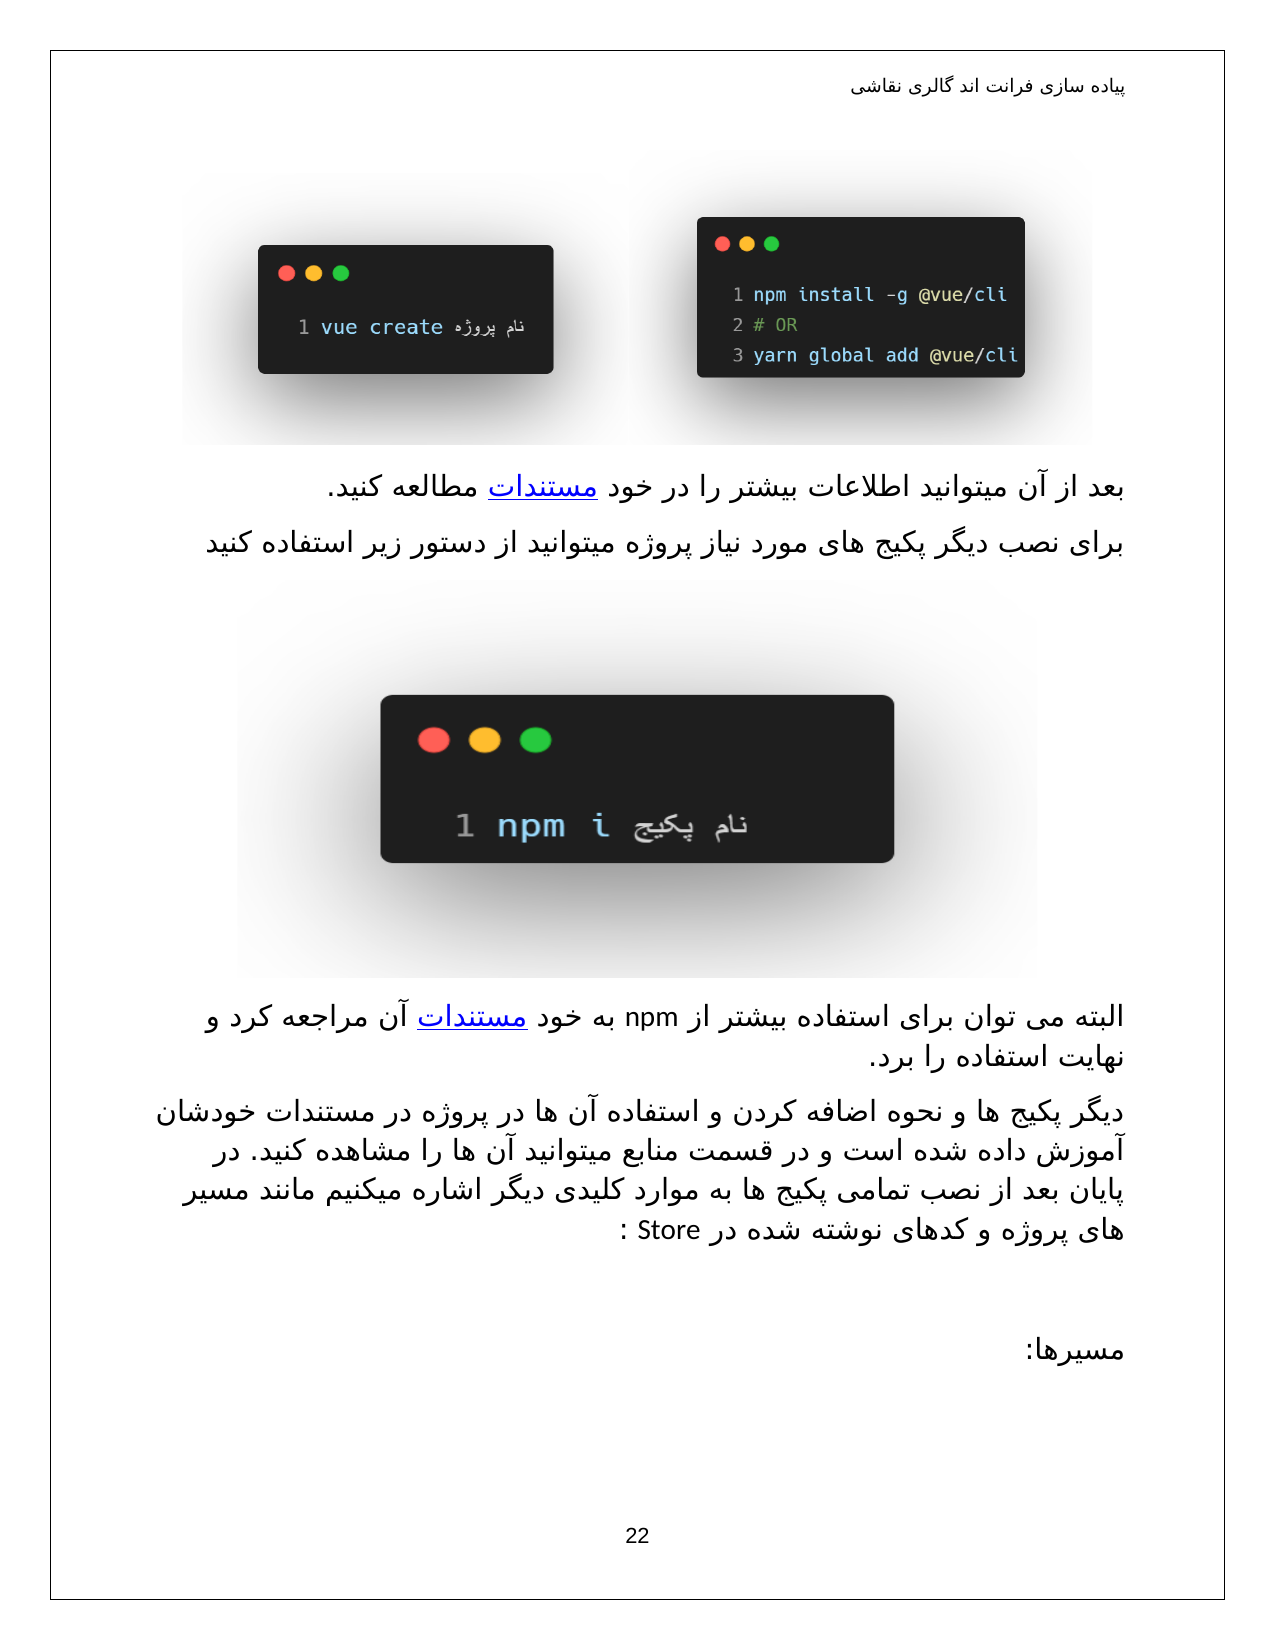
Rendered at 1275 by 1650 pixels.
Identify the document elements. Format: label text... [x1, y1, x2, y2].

picture [237, 580, 1038, 978]
text مسیرها: [150, 1332, 1125, 1366]
text بعد از آن میتوانید اطلاعات بیشتر را در خود مستندات مطالعه کنید. [150, 469, 1125, 503]
text برای نصب دیگر پکیج های مورد نیاز پروژه میتوانید از دستور زیر استفاده کنید [150, 525, 1125, 559]
picture [182, 150, 1093, 445]
text دیگر پکیج ها و نحوه اضافه کردن و استفاده آن ها در پروژه در مستندات خودشان آموزش داده شده است و در قسمت منابع میتوانید آن ها را مشاهده کنید. در پایان بعد از نصب تمامی پکیج ها به موارد کلیدی دیگر اشاره میکنیم مانند مسیر های پروژه و کدهای نوشته شده در Store : [150, 1094, 1125, 1247]
text البته می توان برای استفاده بیشتر از npm به خود مستندات آن مراجعه کرد و نهایت استفاده را برد. [150, 998, 1125, 1073]
